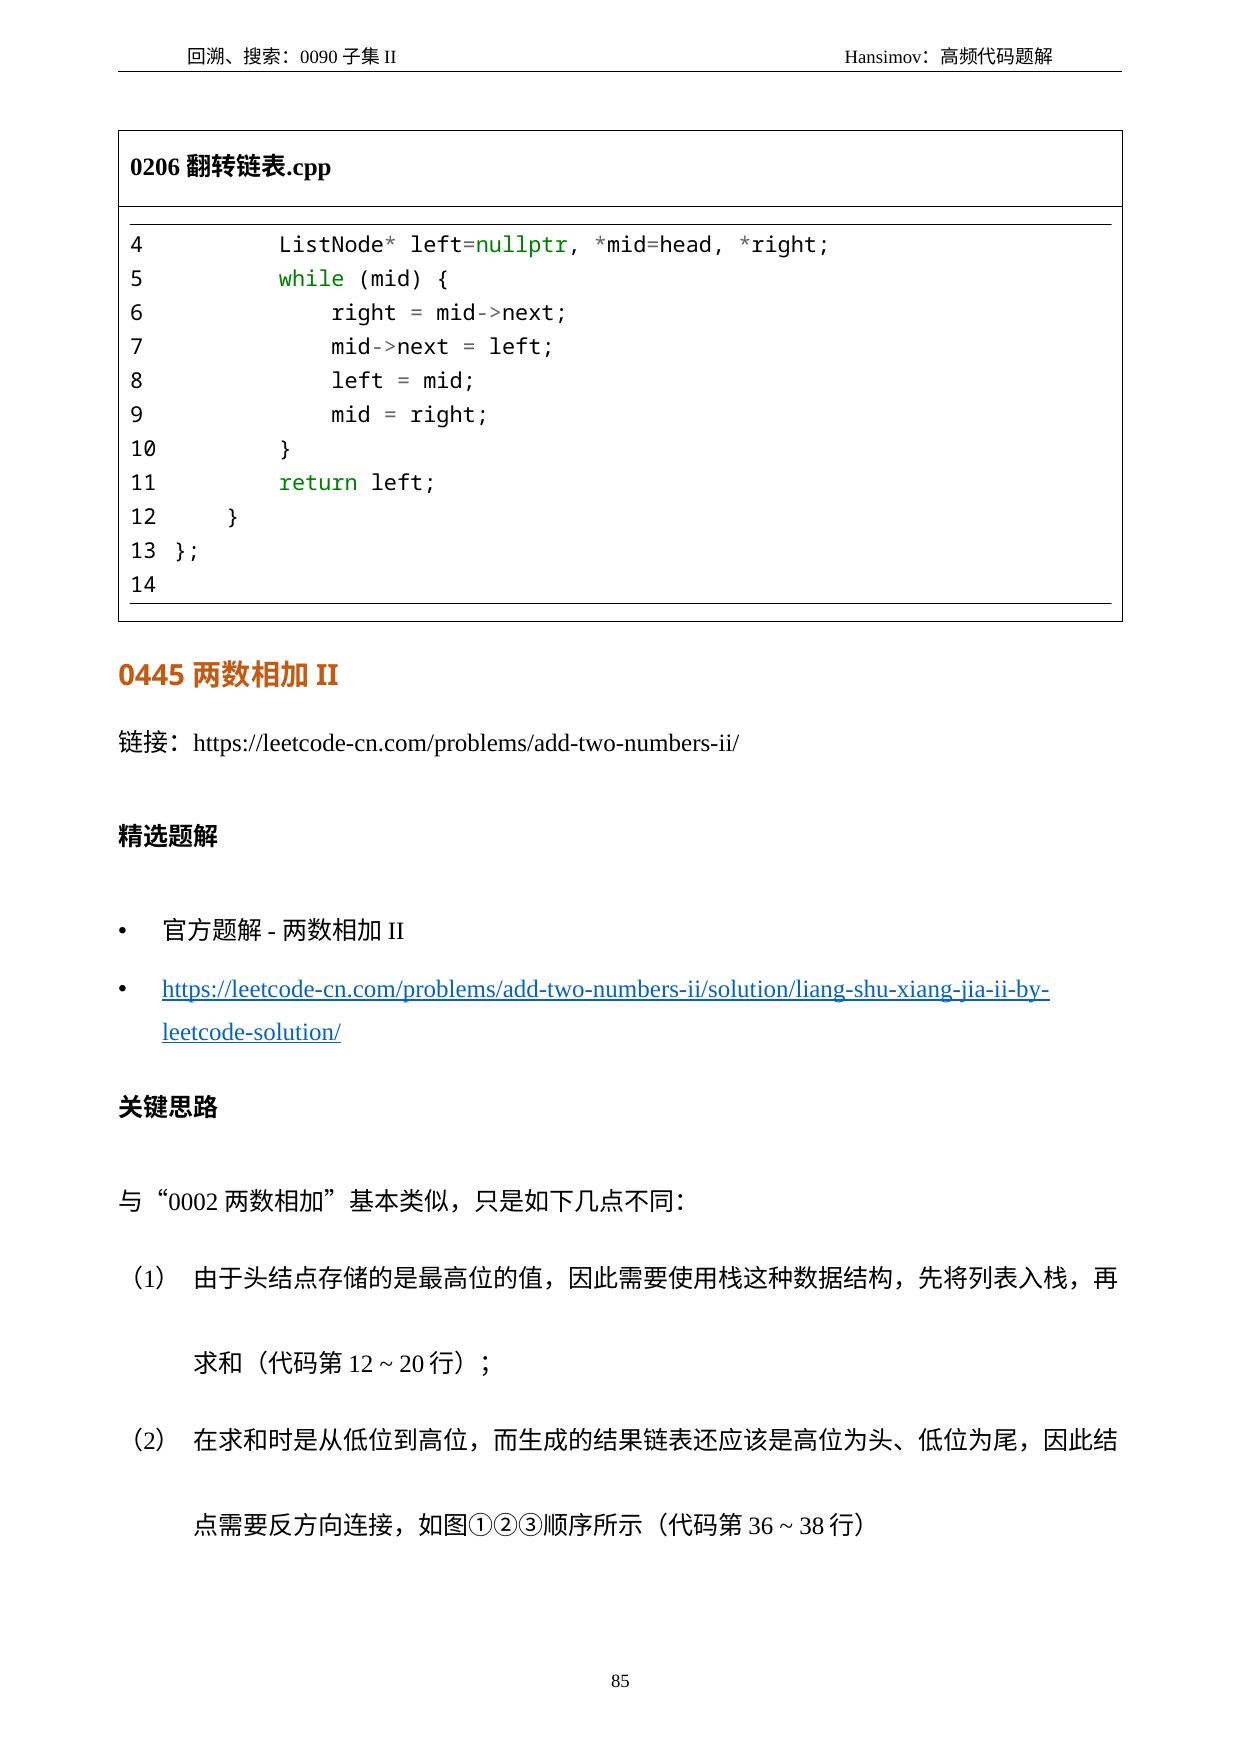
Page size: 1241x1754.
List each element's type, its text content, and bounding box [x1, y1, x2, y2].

text https://leetcode-cn.com/problems/add-two-numbers-ii/solution/liang-shu-xiang-jia-ii-by-leetcode-solution/ [118, 972, 1122, 1048]
text 与“0002 两数相加”基本类似，只是如下几点不同： [118, 1166, 1122, 1234]
subtitle 关键思路 [118, 1072, 1097, 1140]
subtitle 0445 两数相加 II [118, 639, 1097, 707]
subtitle 精选题解 [118, 801, 1097, 868]
list 在求和时是从低位到高位，而生成的结果链表还应该是高位为头、低位为尾，因此结点需要反方向连接，如图①②③顺序所示（代码第36 ~ 38行） [118, 1405, 1122, 1558]
table_header 0206 翻转链表.cpp [119, 131, 1122, 206]
text 官方题解 - 两数相加 II [118, 894, 1122, 962]
text 链接：https://leetcode-cn.com/problems/add-two-numbers-ii/ [118, 707, 1122, 774]
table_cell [119, 207, 1122, 621]
list 由于头结点存储的是最高位的值，因此需要使用栈这种数据结构，先将列表入栈，再求和（代码第12 ~ 20行）； [118, 1243, 1122, 1396]
